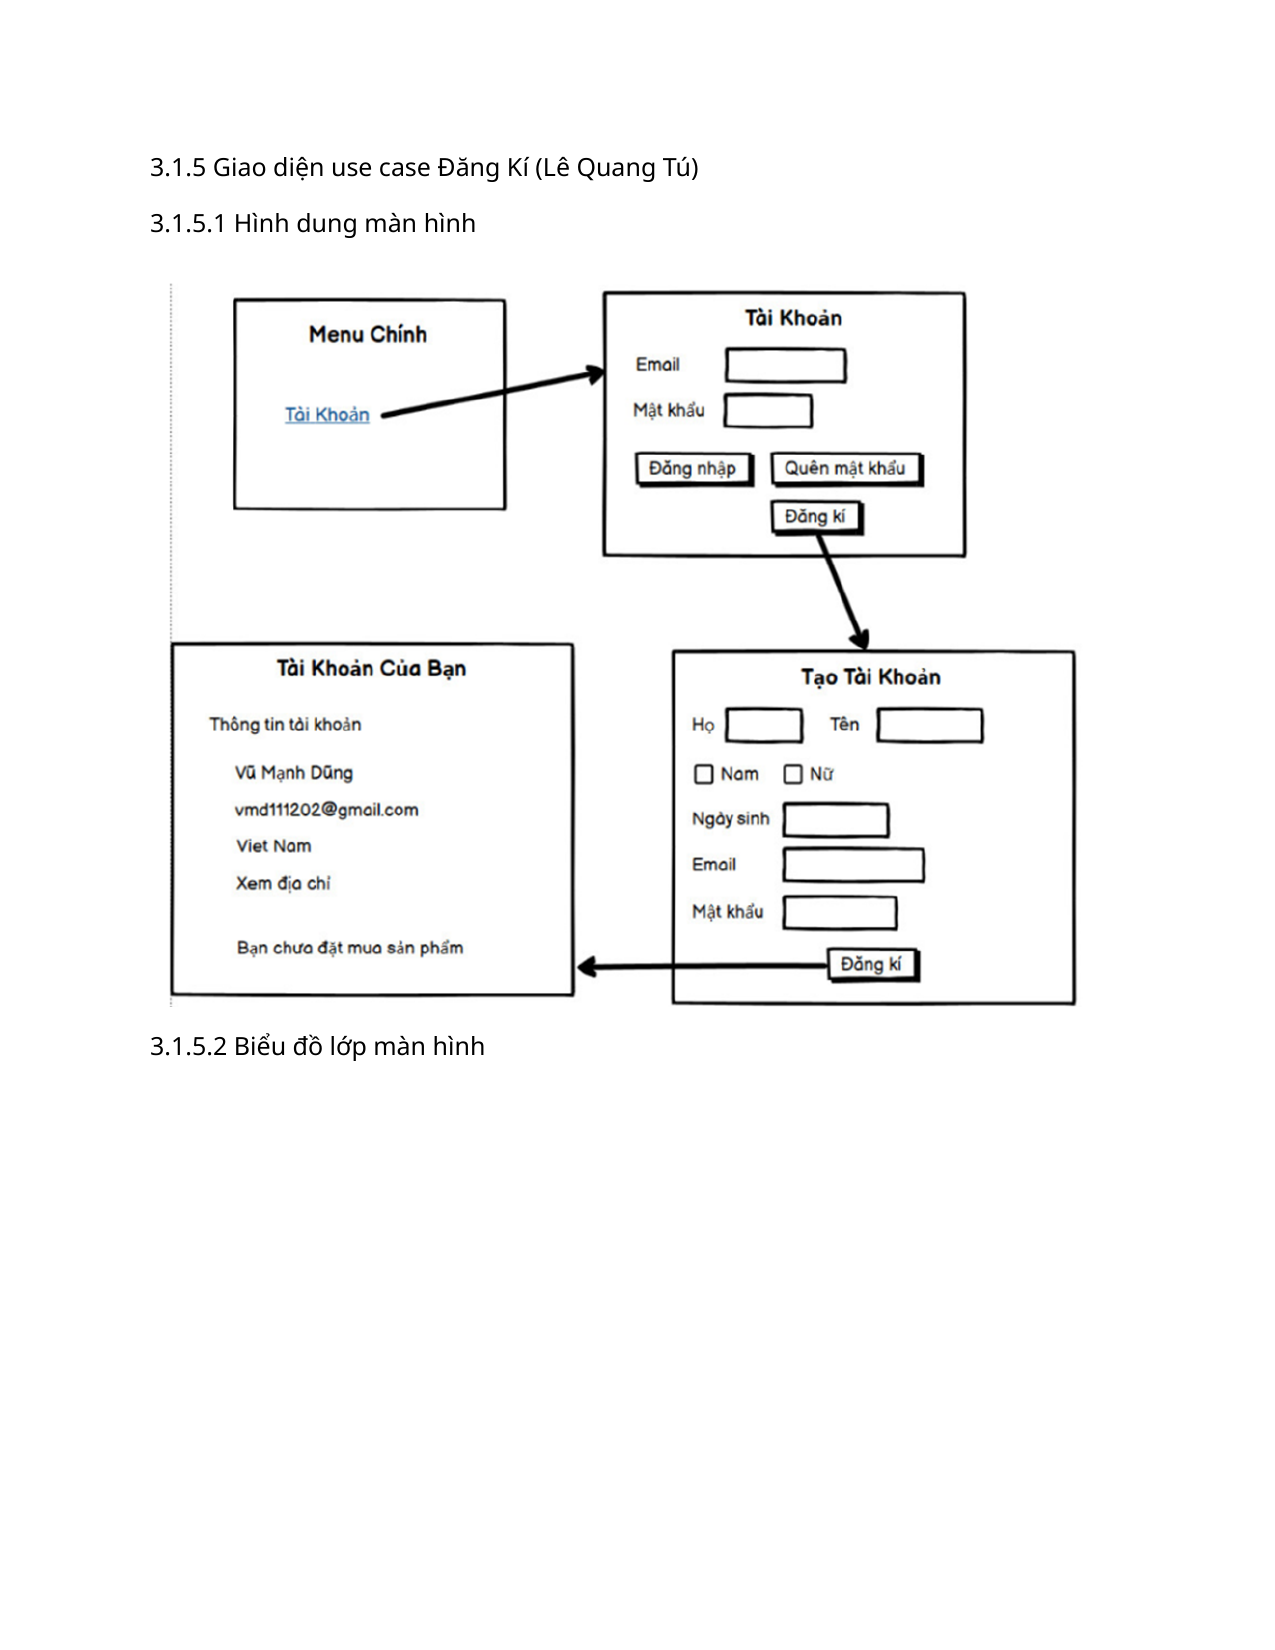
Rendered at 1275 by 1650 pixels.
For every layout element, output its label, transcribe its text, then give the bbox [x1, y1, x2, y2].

text 3.1.5.2 Biểu đồ lớp màn hình [150, 1028, 1125, 1062]
text 3.1.5 Giao diện use case Đăng Kí (Lê Quang Tú) [150, 150, 1125, 184]
picture [150, 261, 1090, 1007]
text 3.1.5.1 Hình dung màn hình [150, 206, 1125, 240]
